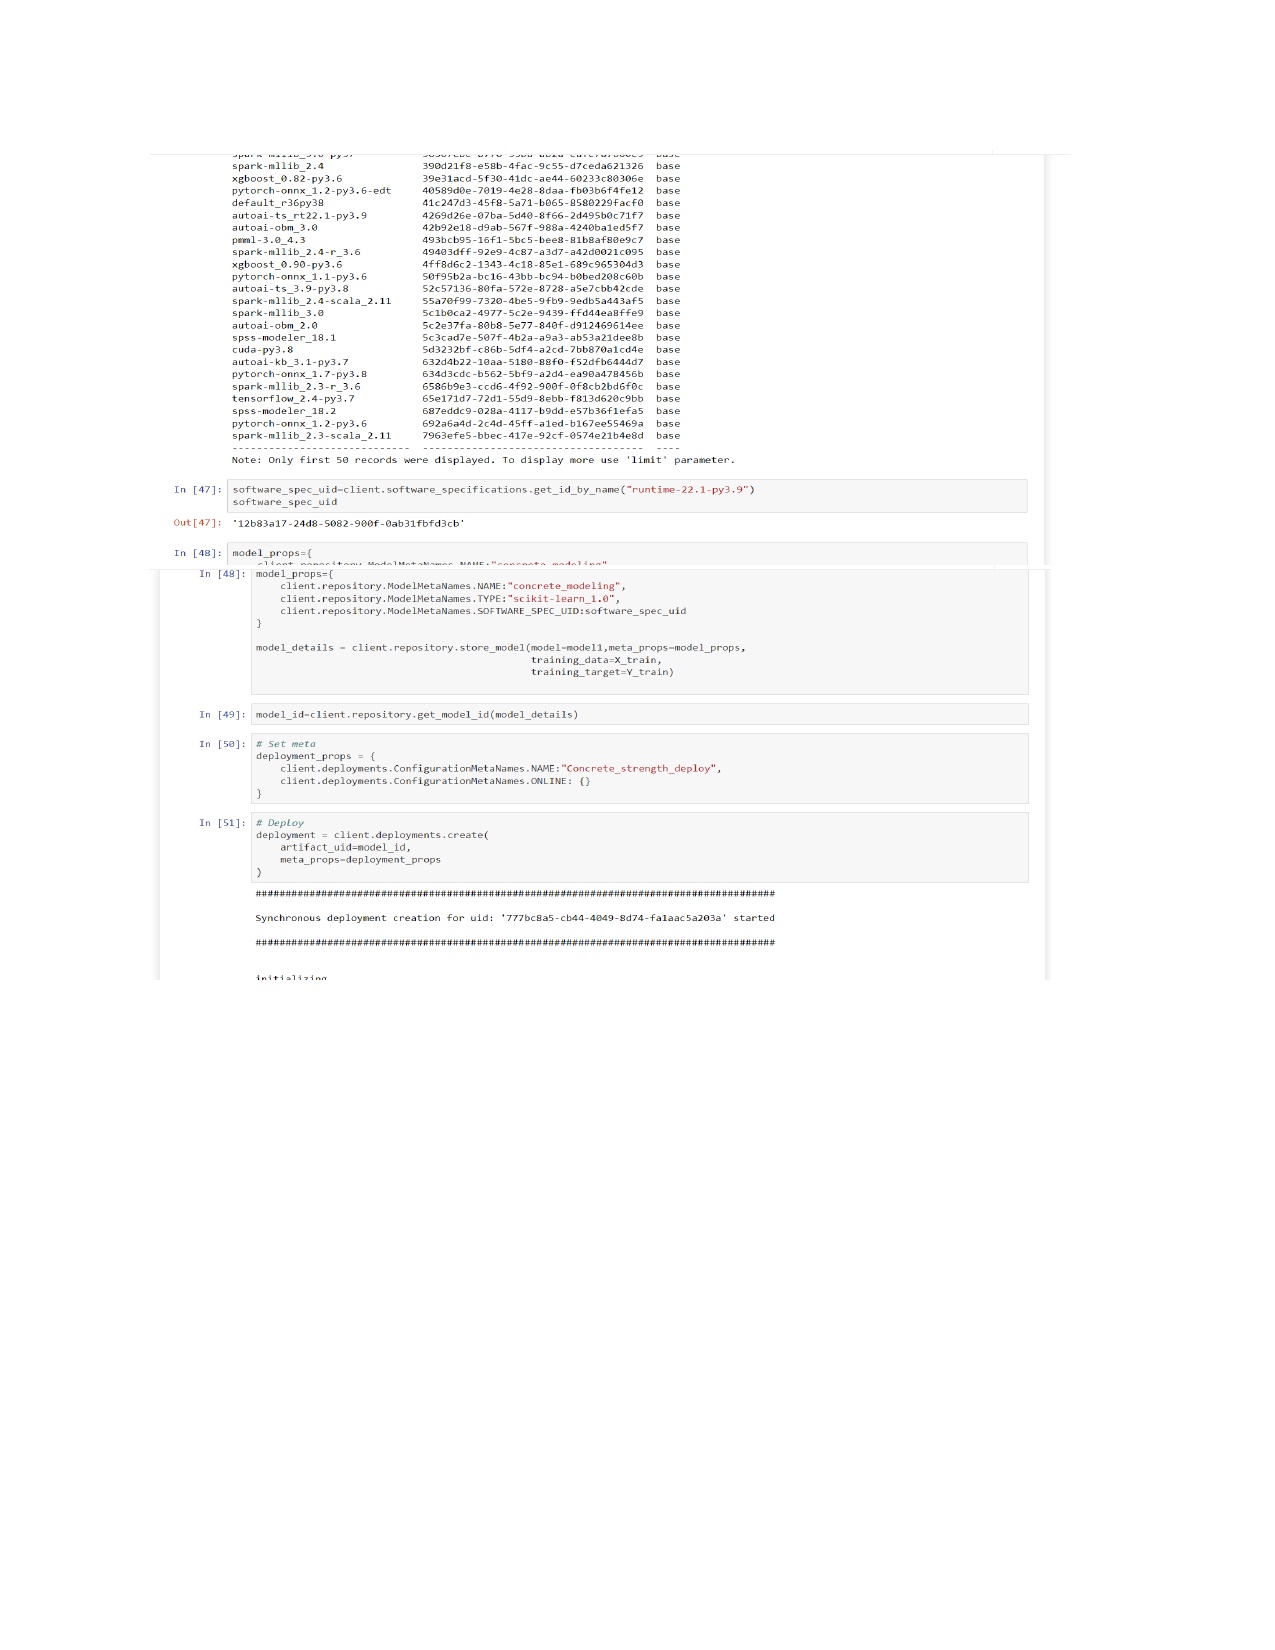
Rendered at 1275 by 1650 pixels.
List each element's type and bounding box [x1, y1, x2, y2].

picture [150, 150, 1072, 980]
